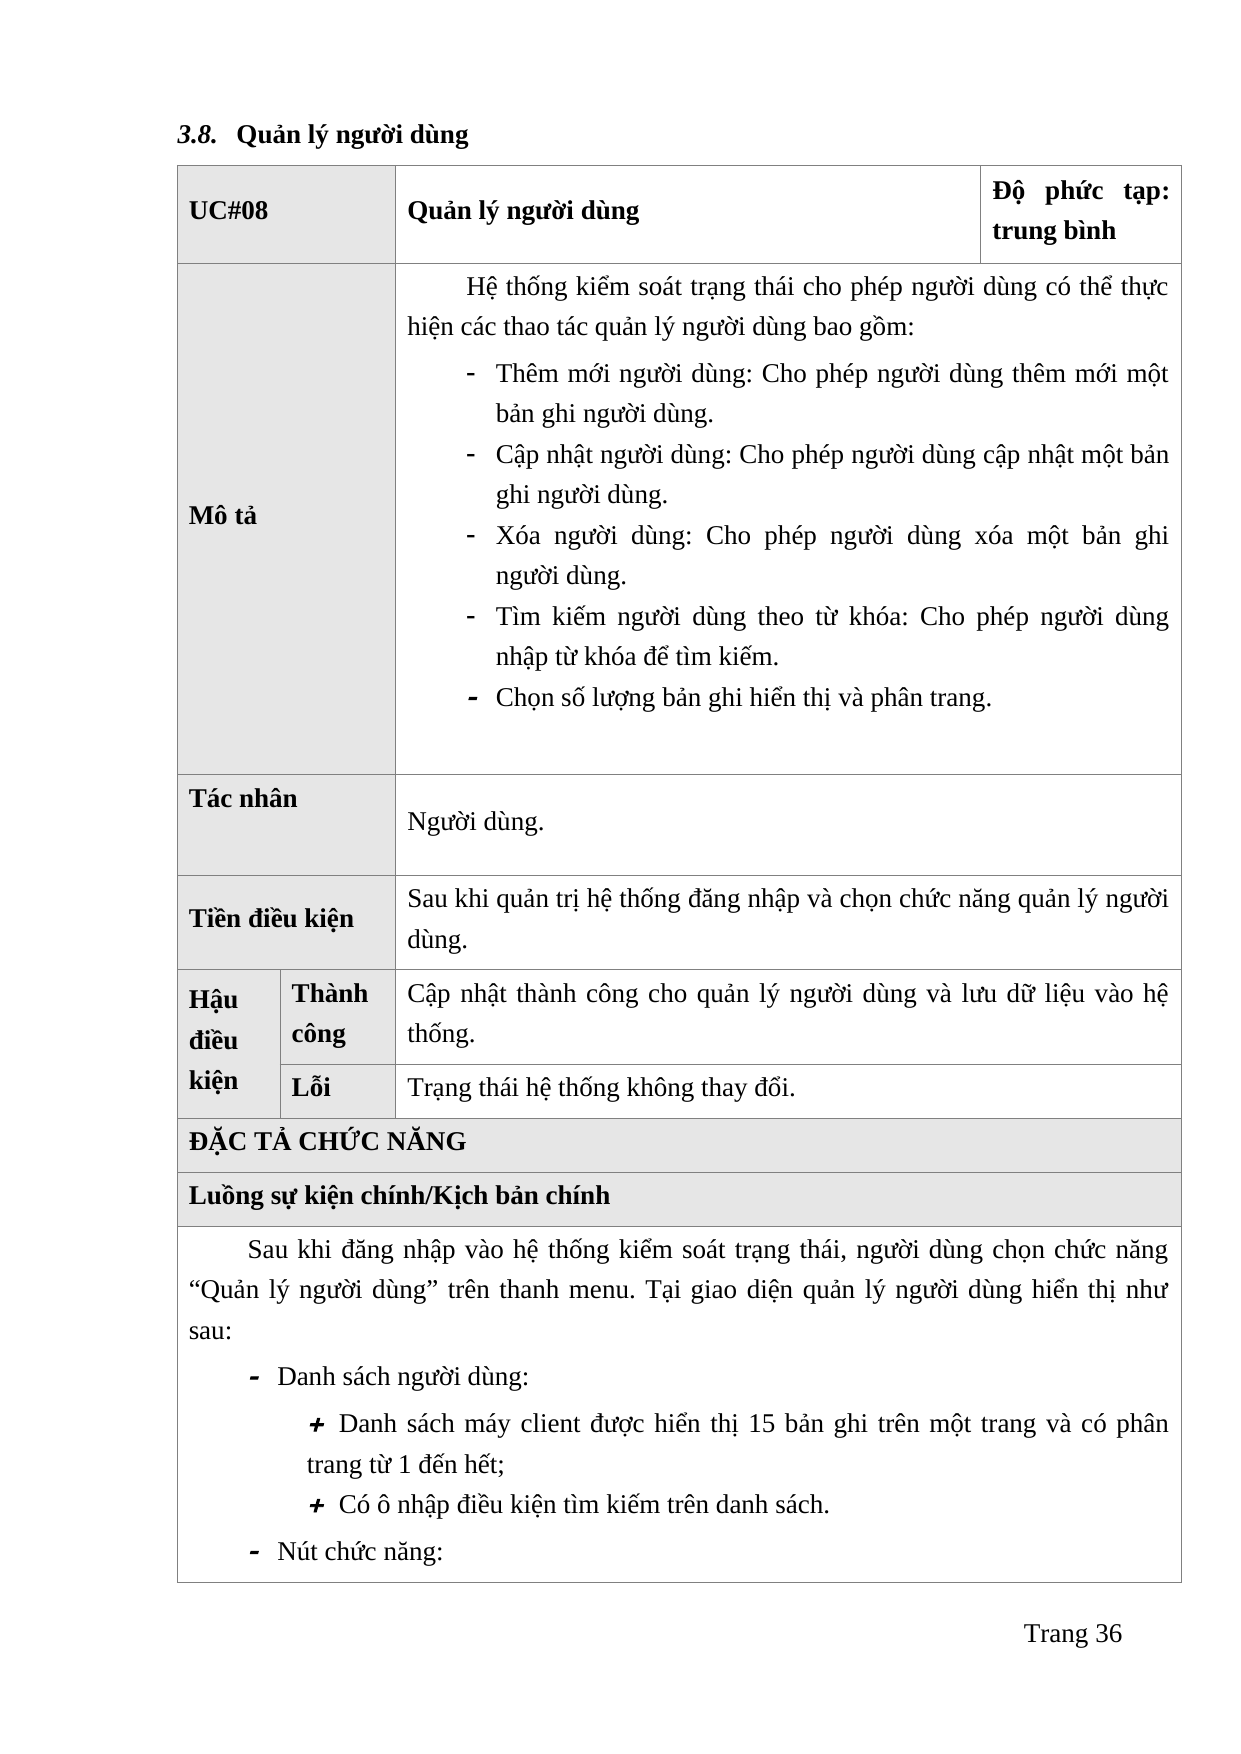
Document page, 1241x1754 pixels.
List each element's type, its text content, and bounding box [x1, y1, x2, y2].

table_header Độ phức tạp: trung bình [981, 166, 1181, 263]
table_cell Trạng thái hệ thống không thay đổi. [396, 1065, 1181, 1118]
table_cell Lỗi [281, 1065, 395, 1118]
table_cell ĐẶC TẢ CHỨC NĂNG [178, 1119, 1181, 1172]
table_cell Sau khi quản trị hệ thống đăng nhập và chọn chức năng quản lý người dùng. [396, 876, 1181, 969]
table_cell Mô tả [178, 264, 395, 774]
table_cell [178, 1227, 1181, 1582]
table_cell Cập nhật thành công cho quản lý người dùng và lưu dữ liệu vào hệ thống. [396, 970, 1181, 1064]
table_cell Luồng sự kiện chính/Kịch bản chính [178, 1173, 1181, 1226]
table_header UC#08 [178, 166, 395, 263]
table_cell Hậu điều kiện [178, 970, 280, 1118]
table_cell Người dùng. [396, 775, 1181, 875]
table_cell Hệ thống kiểm soát trạng thái cho phép người dùng có thể thực hiện các thao tác quản lý người dùng bao gồm: Thêm mới người dùng: Cho phép người dùng thêm mới một bản ghi người dùng. Cập nhật người dùng: Cho phép người dùng cập nhật một bản ghi người dùng. Xóa người dùng: Cho phép người dùng xóa một bản ghi người dùng. Tìm kiếm người dùng theo từ khóa: Cho phép người dùng nhập từ khóa để tìm kiếm. Chọn số lượng bản ghi hiển thị và phân trang. [396, 264, 1181, 774]
table_header Quản lý người dùng [396, 166, 980, 263]
table_cell Tác nhân [178, 775, 395, 875]
table_cell Thành công [281, 970, 395, 1064]
table_cell Tiền điều kiện [178, 876, 395, 969]
subtitle Quản lý người dùng [177, 118, 1122, 149]
